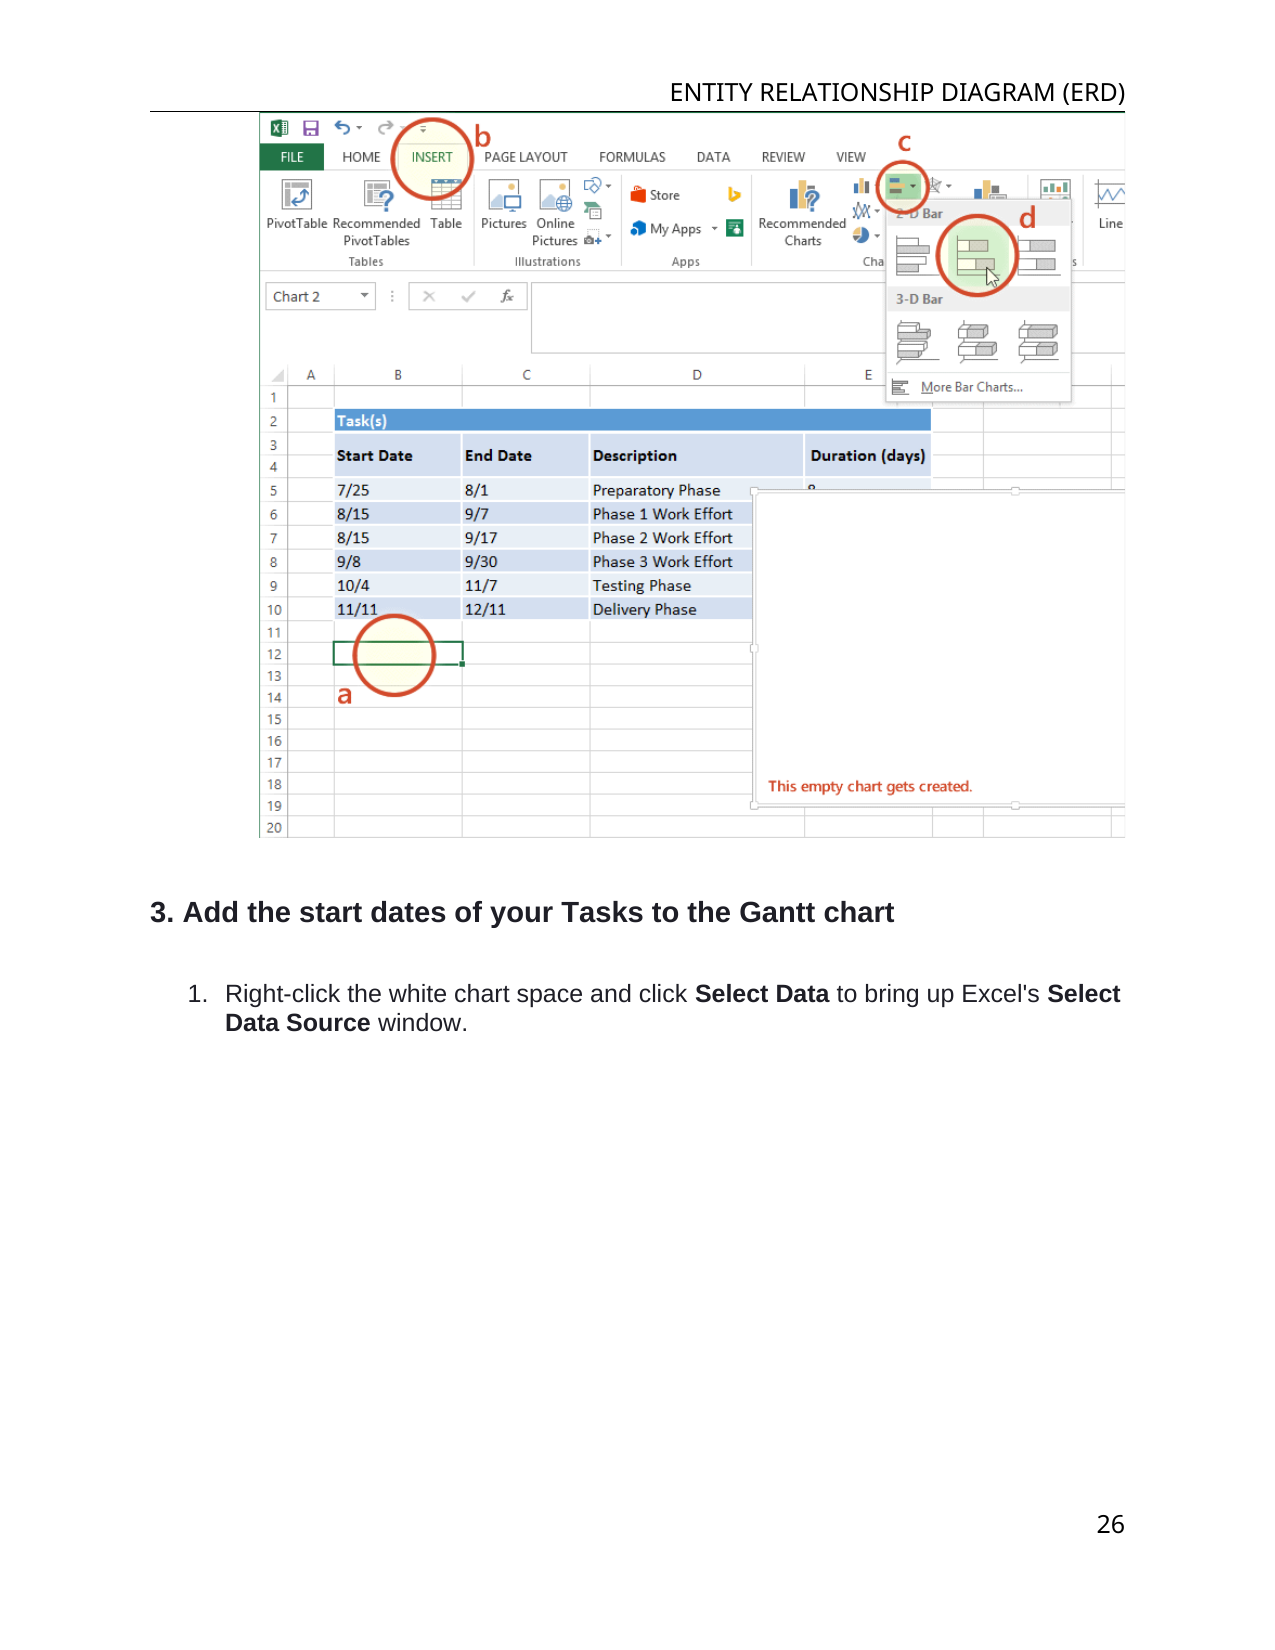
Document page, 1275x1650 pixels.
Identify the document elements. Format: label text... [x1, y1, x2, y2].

picture [259, 112, 1125, 838]
list Right-click the white chart space and click Select Data to bring up Excel's Select Data Source window. [187, 979, 1125, 1036]
subtitle 3. Add the start dates of your Tasks to the Gantt chart [150, 866, 1125, 929]
